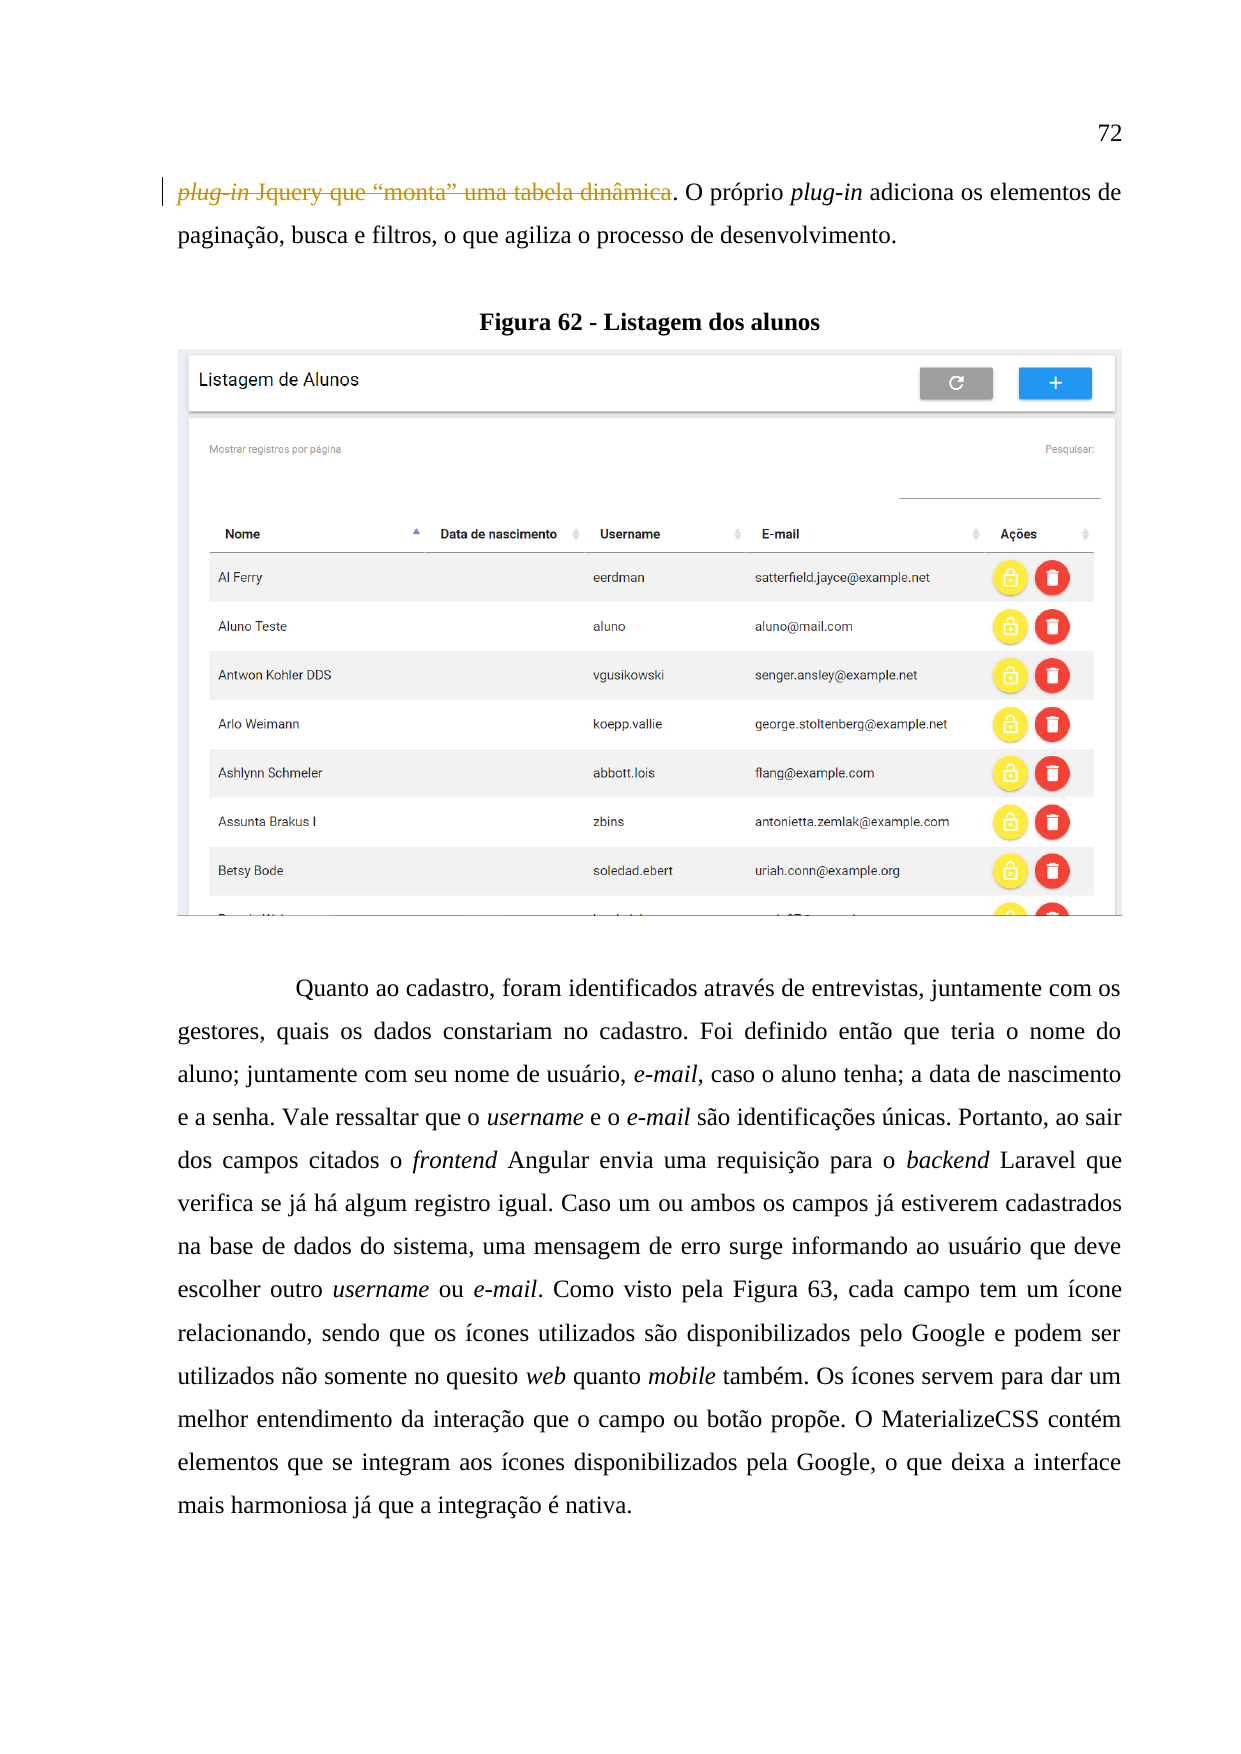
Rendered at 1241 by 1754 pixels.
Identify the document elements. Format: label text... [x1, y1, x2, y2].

text Quanto ao cadastro, foram identificados através de entrevistas, juntamente com os gestores, quais os dados constariam no cadastro. Foi definido então que teria o nome do aluno; juntamente com seu nome de usuário, e-mail, caso o aluno tenha; a data de nascimento e a senha. Vale ressaltar que o username e o e-mail são identificações únicas. Portanto, ao sair dos campos citados o frontend Angular envia uma requisição para o backend Laravel que verifica se já há algum registro igual. Caso um ou ambos os campos já estiverem cadastrados na base de dados do sistema, uma mensagem de erro surge informando ao usuário que deve escolher outro username ou e-mail. Como visto pela , cada campo tem um ícone relacionando, sendo que os ícones utilizados são disponibilizados pelo Google e podem ser utilizados não somente no quesito web quanto mobile também. Os ícones servem para dar um melhor entendimento da interação que o campo ou botão propõe. O MaterializeCSS contém elementos que se integram aos ícones disponibilizados pela Google, o que deixa a interface mais harmoniosa já que a integração é nativa. [177, 973, 1122, 1519]
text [177, 177, 1122, 249]
picture [177, 349, 1123, 916]
